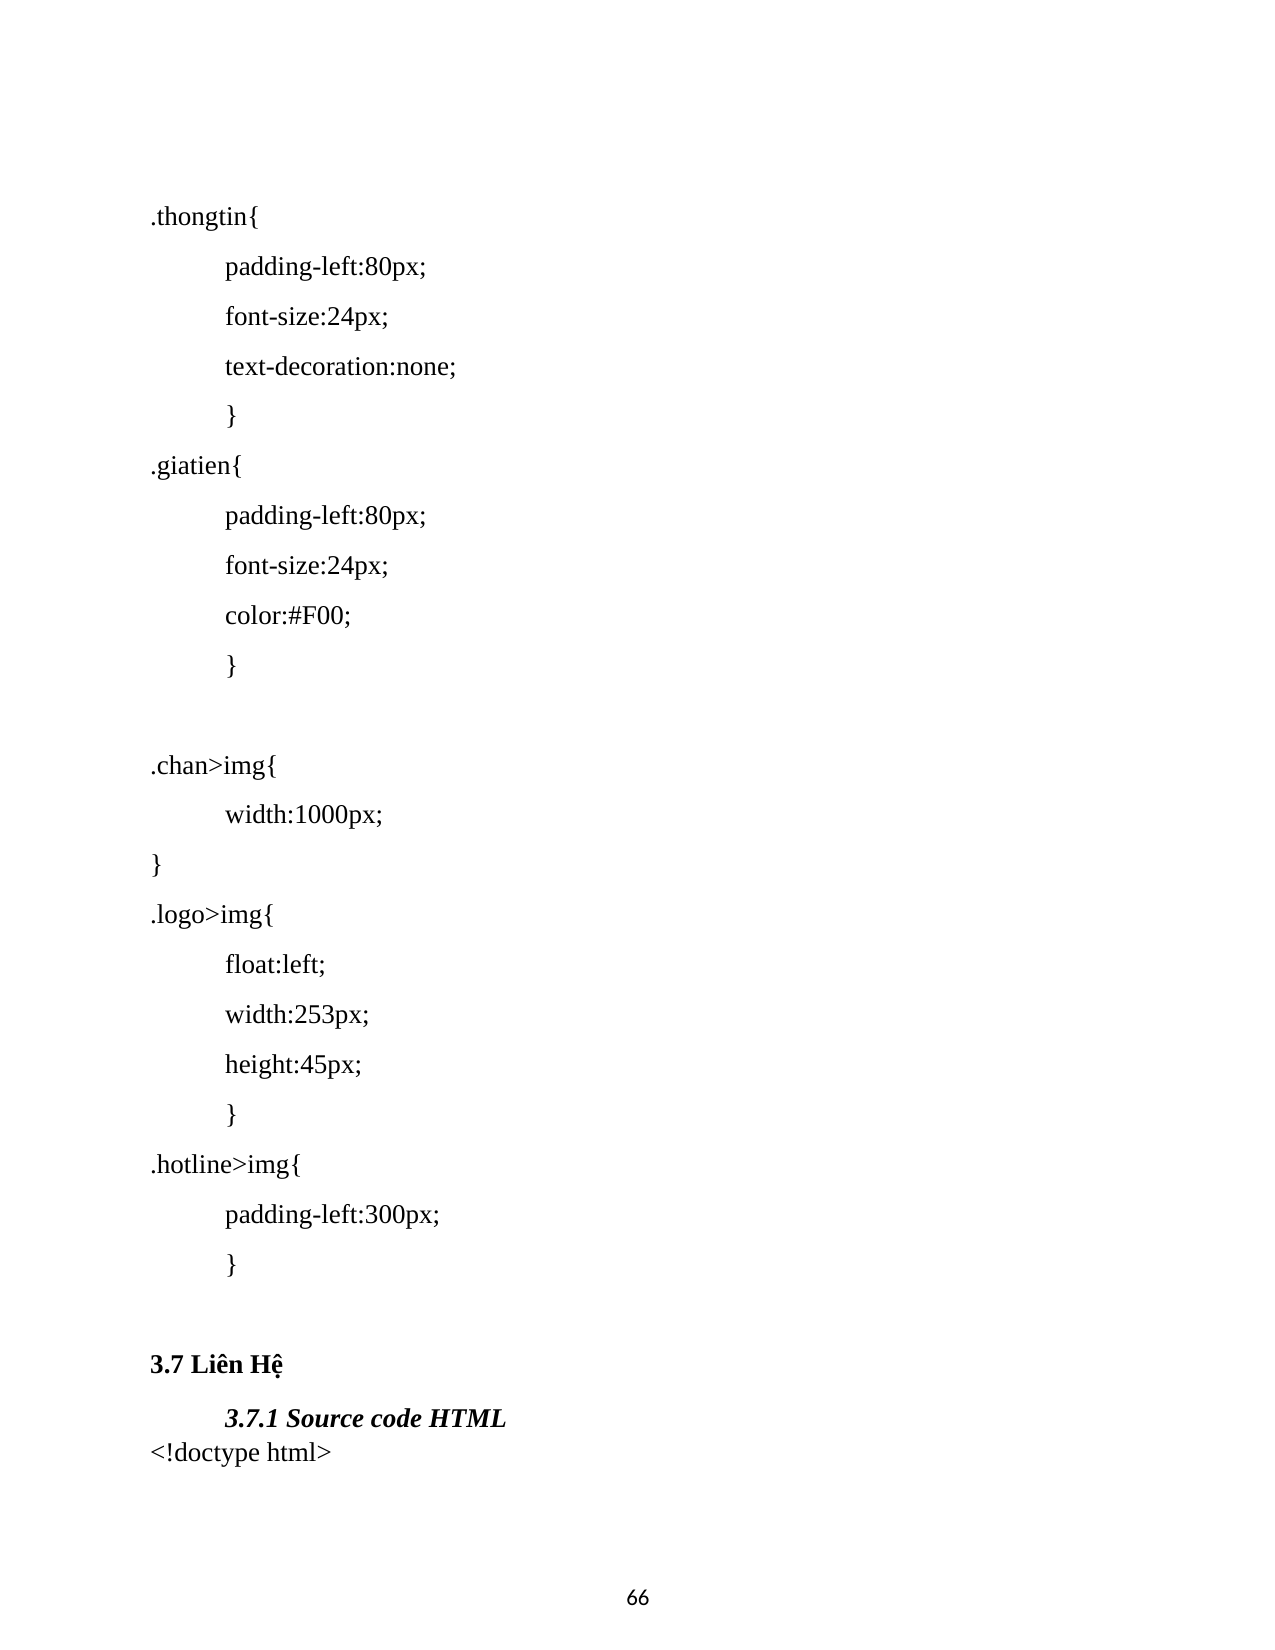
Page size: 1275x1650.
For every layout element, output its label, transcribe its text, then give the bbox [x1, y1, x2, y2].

text .giatien{ [150, 449, 1125, 481]
text .thongtin{ [150, 200, 1125, 231]
text } [150, 399, 1125, 431]
text font-size:24px; [150, 549, 1125, 580]
text } [150, 649, 1125, 680]
text padding-left:80px; [150, 499, 1125, 530]
text .chan>img{ [150, 749, 1125, 780]
text float:left; [150, 948, 1125, 979]
text color:#F00; [150, 599, 1125, 630]
subtitle 3.7.1 Source code HTML [225, 1403, 1125, 1434]
text .logo>img{ [150, 898, 1125, 929]
text padding-left:80px; [150, 250, 1125, 281]
text font-size:24px; [150, 300, 1125, 331]
text .hotline>img{ [150, 1148, 1125, 1179]
text width:1000px; [150, 799, 1125, 830]
text width:253px; [150, 998, 1125, 1029]
subtitle 3.7 Liên Hệ [150, 1348, 1125, 1380]
text } [150, 1248, 1125, 1279]
text padding-left:300px; [150, 1198, 1125, 1229]
text } [150, 848, 1125, 880]
text <!doctype html> [150, 1436, 1125, 1467]
text text-decoration:none; [150, 349, 1125, 381]
text height:45px; [150, 1048, 1125, 1079]
text } [150, 1098, 1125, 1129]
